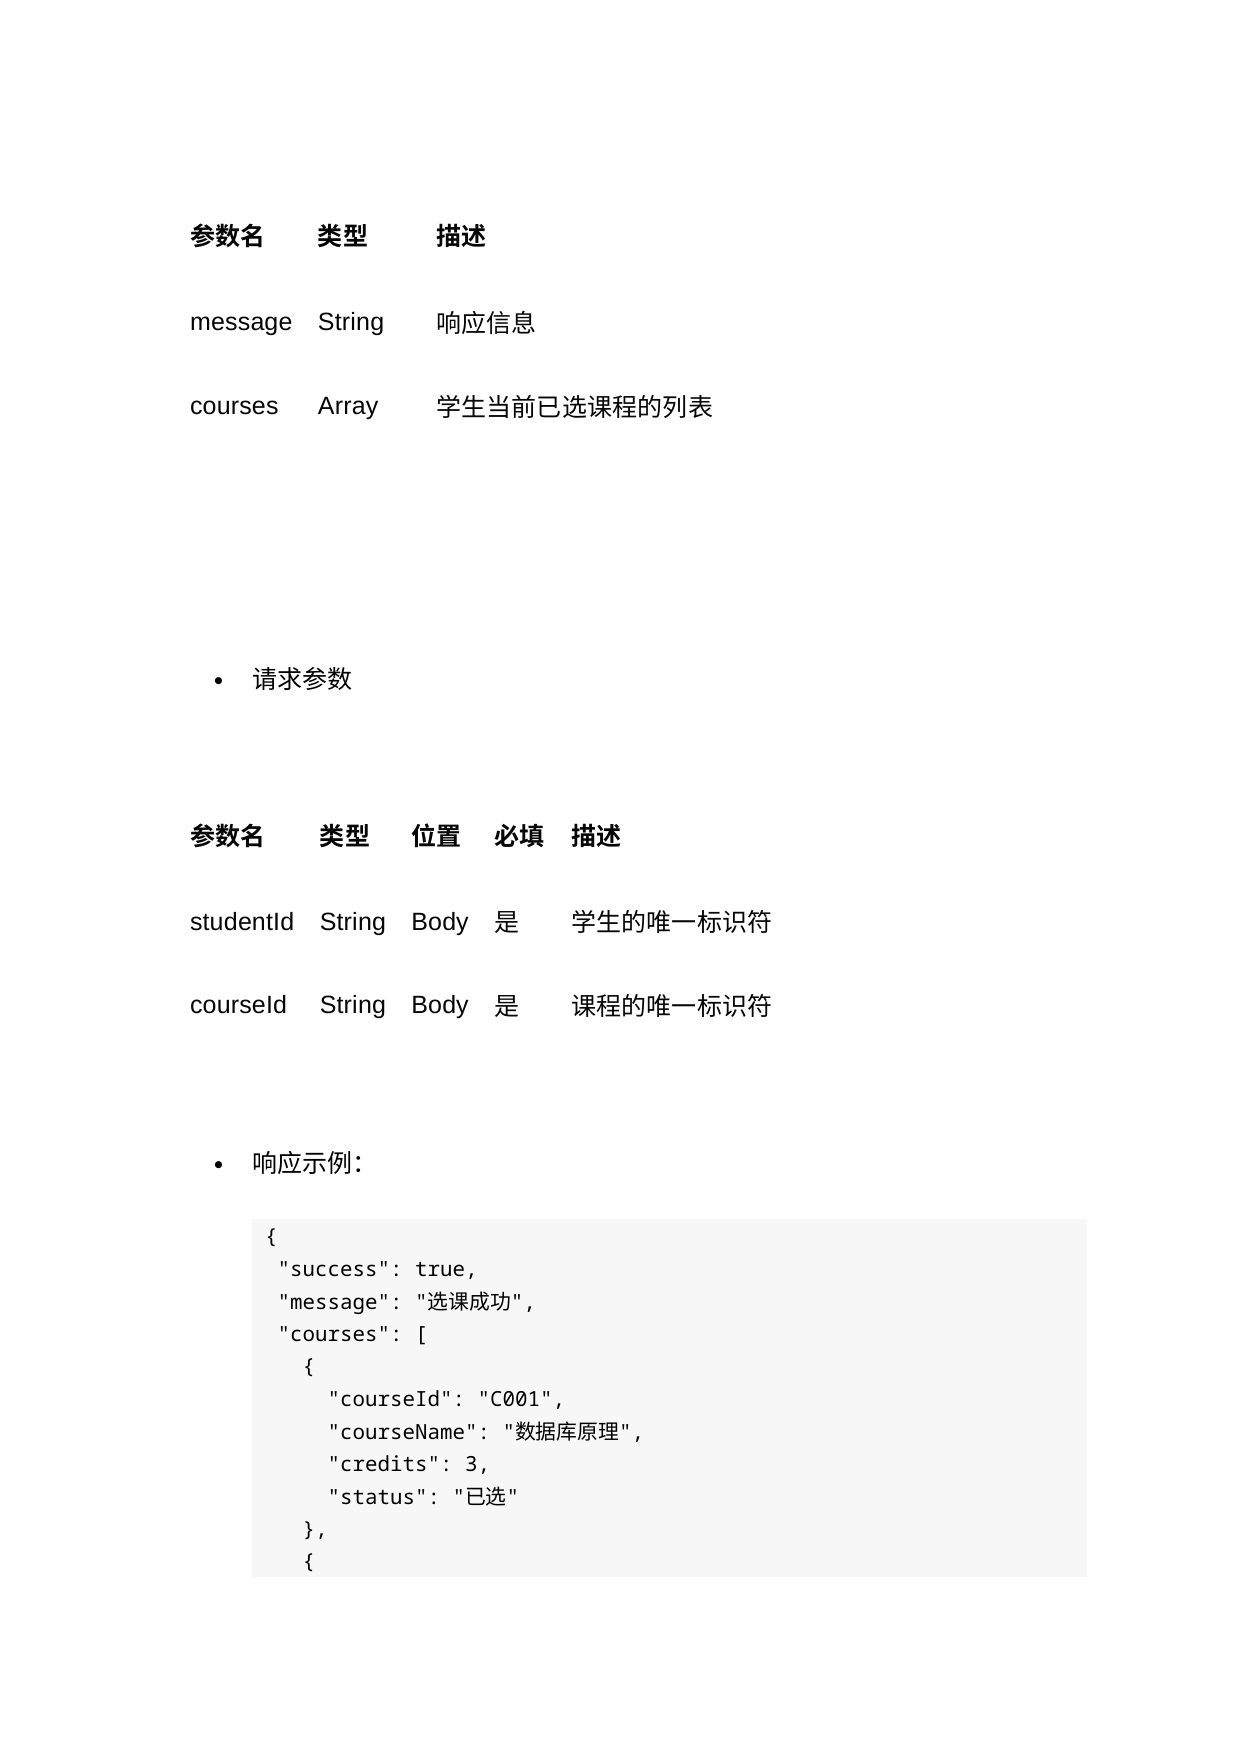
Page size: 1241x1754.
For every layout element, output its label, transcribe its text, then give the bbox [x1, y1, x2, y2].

text "courseName": "数据库原理", [252, 1414, 1087, 1447]
text { [252, 1544, 1087, 1577]
table_cell message [177, 280, 305, 363]
text "courses": [ [252, 1317, 1087, 1349]
table_cell String [307, 879, 398, 963]
table_cell courseId [177, 963, 307, 1047]
table_header 位置 [399, 792, 481, 879]
table_cell 学生的唯一标识符 [558, 879, 787, 963]
text "courseId": "C001", [252, 1382, 1087, 1414]
list 响应示例： [215, 1129, 1087, 1194]
table_cell Body [399, 963, 481, 1047]
text "success": true, [252, 1252, 1087, 1284]
table_header 描述 [558, 792, 787, 879]
table_cell String [307, 963, 398, 1047]
table_header 必填 [481, 792, 558, 879]
text "status": "已选" [252, 1479, 1087, 1512]
text "message": "选课成功", [252, 1284, 1087, 1317]
table_cell 是 [481, 879, 558, 963]
table_header 类型 [305, 193, 423, 280]
table_cell 响应信息 [423, 280, 728, 363]
text "credits": 3, [252, 1447, 1087, 1479]
table_cell studentId [177, 879, 307, 963]
table_header 参数名 [177, 193, 305, 280]
text { [252, 1219, 1087, 1252]
table_cell Body [399, 879, 481, 963]
table_header 参数名 [177, 792, 307, 879]
table_cell 是 [481, 963, 558, 1047]
table_cell 课程的唯一标识符 [558, 963, 787, 1047]
table_cell Array [305, 364, 423, 447]
text }, [252, 1512, 1087, 1544]
table_cell 学生当前已选课程的列表 [423, 364, 728, 447]
table_cell String [305, 280, 423, 363]
list 请求参数 [215, 645, 1087, 710]
table_header 类型 [307, 792, 398, 879]
table_cell courses [177, 364, 305, 447]
text { [252, 1349, 1087, 1382]
table_header 描述 [423, 193, 728, 280]
